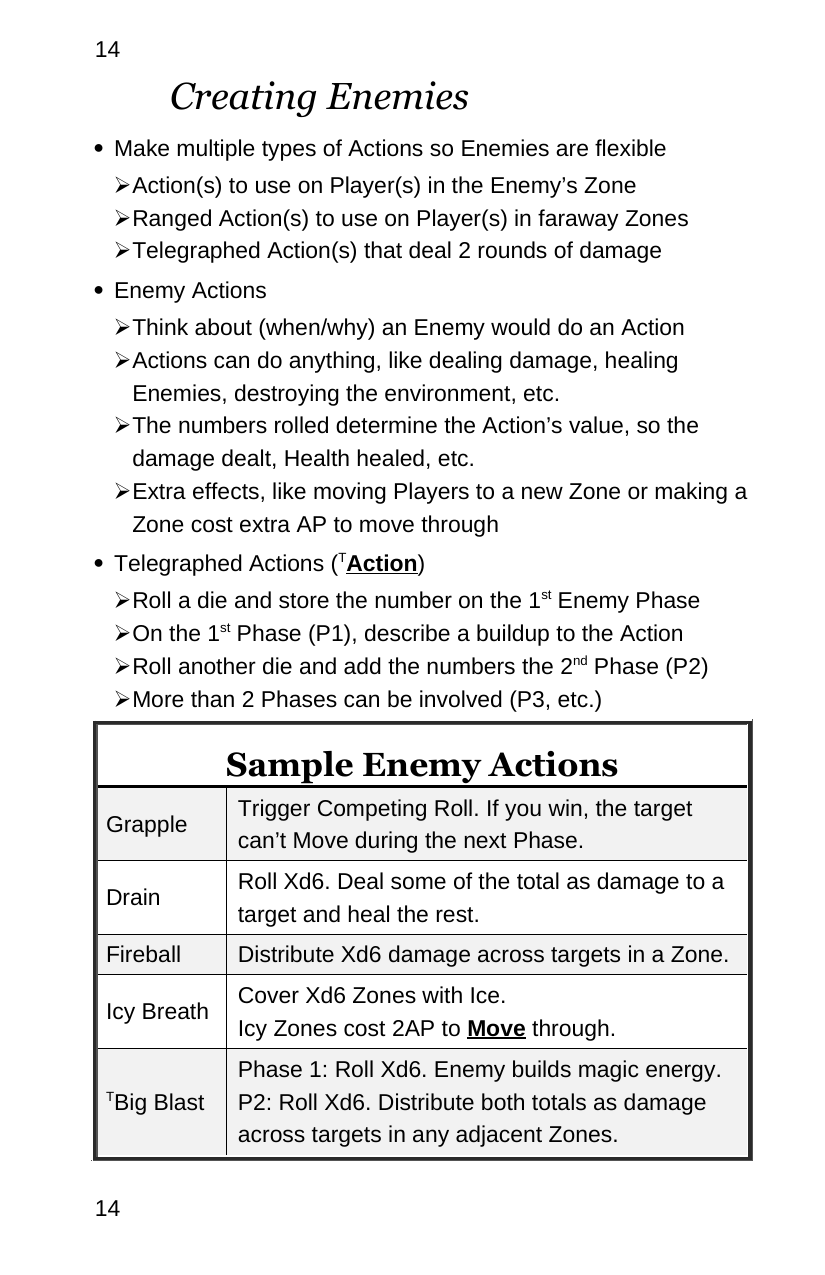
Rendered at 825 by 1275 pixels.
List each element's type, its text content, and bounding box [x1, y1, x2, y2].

text Telegraphed Actions (TAction) [94, 550, 750, 577]
text Think about (when/why) an Enemy would do an Action [113, 314, 750, 340]
text More than 2 Phases can be involved (P3, etc.) [113, 686, 750, 712]
table_cell Cover Xd6 Zones with Ice. Icy Zones cost 2AP to Move through. [227, 975, 747, 1048]
text The numbers rolled determine the Action’s value, so the damage dealt, Health healed, etc. [113, 412, 750, 472]
table_cell Fireball [98, 935, 226, 974]
table_cell Trigger Competing Roll. If you win, the target can’t Move during the next Phase. [227, 788, 747, 860]
table_cell TBig Blast [98, 1049, 226, 1155]
table_cell Drain [98, 861, 226, 934]
text Roll a die and store the number on the 1st Enemy Phase [113, 587, 750, 614]
table_cell Icy Breath [98, 975, 226, 1048]
table_cell Roll Xd6. Deal some of the total as damage to a target and heal the rest. [227, 861, 747, 934]
text Make multiple types of Actions so Enemies are flexible [94, 134, 750, 161]
text Roll another die and add the numbers the 2nd Phase (P2) [113, 653, 750, 679]
table_header Sample Enemy Actions [98, 725, 747, 785]
table_cell Phase 1: Roll Xd6. Enemy builds magic energy. P2: Roll Xd6. Distribute both totals as damage across targets in any adjacent Zones. [227, 1049, 747, 1155]
text Telegraphed Action(s) that deal 2 rounds of damage [113, 237, 750, 264]
text Extra effects, like moving Players to a new Zone or making a Zone cost extra AP to move through [113, 478, 750, 537]
text Enemy Actions [94, 277, 750, 303]
text On the 1st Phase (P1), describe a buildup to the Action [113, 620, 750, 647]
text Ranged Action(s) to use on Player(s) in faraway Zones [113, 204, 750, 231]
text Actions can do anything, like dealing damage, healing Enemies, destroying the environment, etc. [113, 347, 750, 406]
table_cell Grapple [98, 788, 226, 860]
table_cell Distribute Xd6 damage across targets in a Zone. [227, 935, 747, 974]
text Action(s) to use on Player(s) in the Enemy’s Zone [113, 172, 750, 198]
subtitle Creating Enemies [94, 75, 750, 118]
